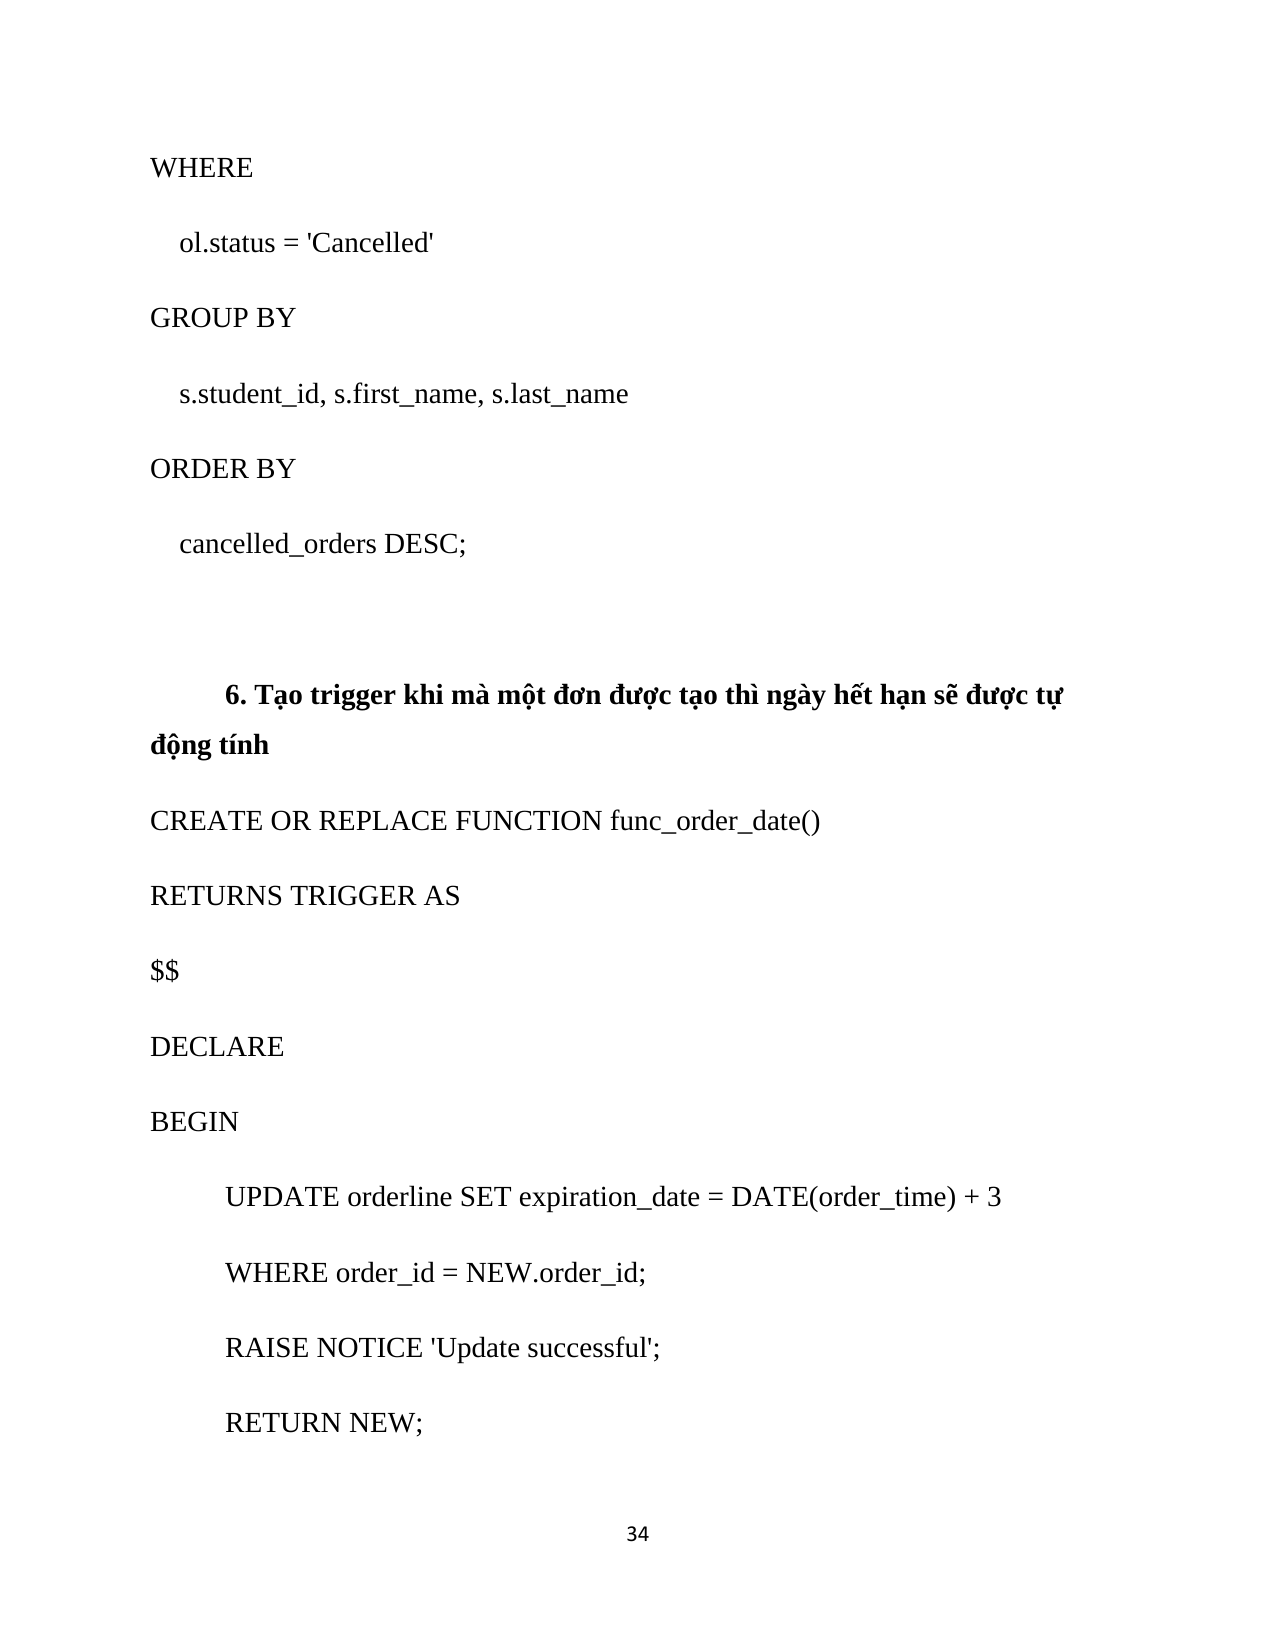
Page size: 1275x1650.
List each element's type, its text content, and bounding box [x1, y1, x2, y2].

text GROUP BY [150, 301, 1125, 334]
text RETURNS TRIGGER AS [150, 878, 1125, 912]
text DECLARE [150, 1029, 1125, 1062]
text ORDER BY [150, 451, 1125, 485]
text $$ [150, 953, 1125, 987]
text UPDATE orderline SET expiration_date = DATE(order_time) + 3 [150, 1179, 1125, 1213]
text WHERE order_id = NEW.order_id; [150, 1255, 1125, 1288]
text WHERE [150, 150, 1125, 183]
text RETURN NEW; [150, 1405, 1125, 1439]
text BEGIN [150, 1104, 1125, 1138]
text 6. Tạo trigger khi mà một đơn được tạo thì ngày hết hạn sẽ được tự động tính [150, 677, 1125, 761]
text ol.status = 'Cancelled' [150, 225, 1125, 259]
text s.student_id, s.first_name, s.last_name [150, 376, 1125, 409]
text RAISE NOTICE 'Update successful'; [150, 1330, 1125, 1363]
text cancelled_orders DESC; [150, 527, 1125, 560]
text CREATE OR REPLACE FUNCTION func_order_date() [150, 803, 1125, 836]
